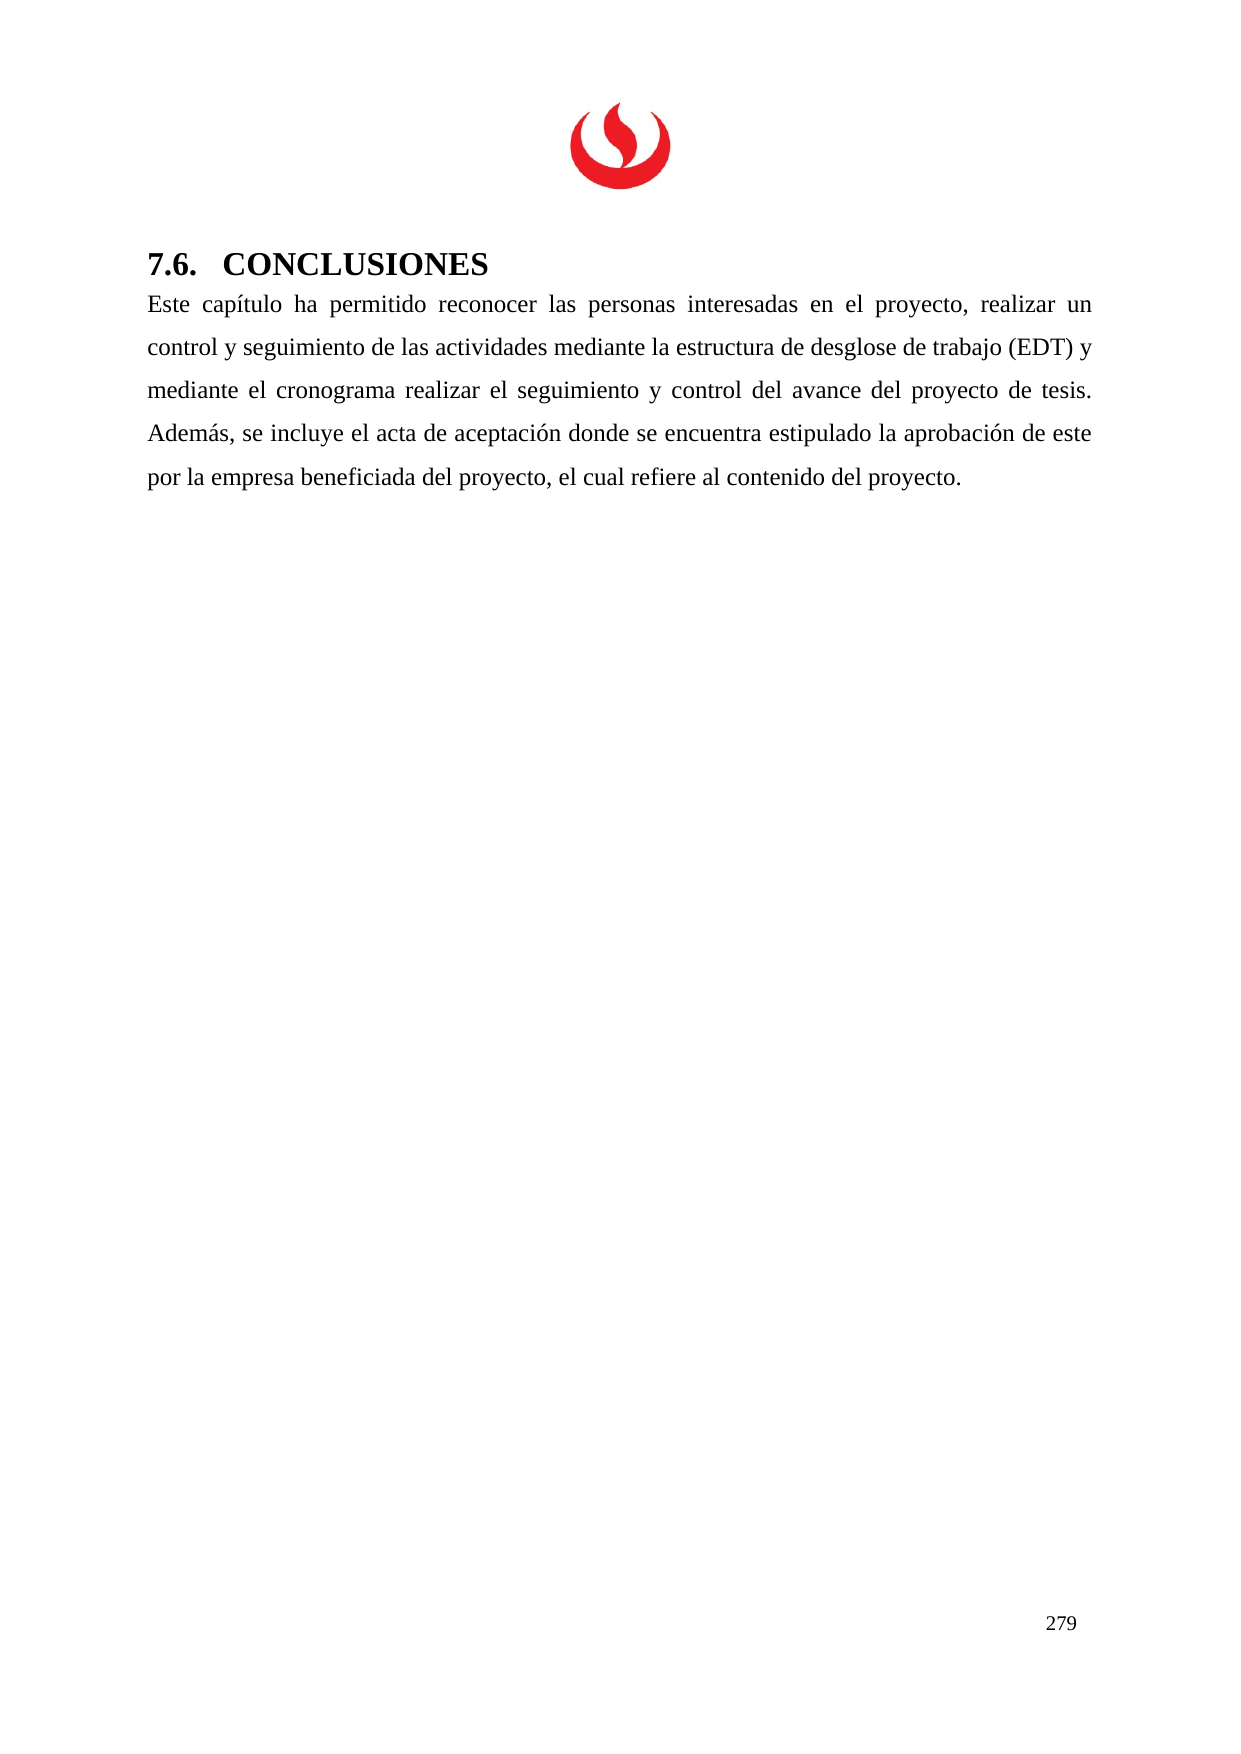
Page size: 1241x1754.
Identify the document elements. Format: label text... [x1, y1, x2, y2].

text Este capítulo ha permitido reconocer las personas interesadas en el proyecto, realizar un control y seguimiento de las actividades mediante la estructura de desglose de trabajo (EDT) y mediante el cronograma realizar el seguimiento y control del avance del proyecto de tesis. Además, se incluye el acta de aceptación donde se encuentra estipulado la aprobación de este por la empresa beneficiada del proyecto, el cual refiere al contenido del proyecto. [147, 289, 1093, 490]
picture [497, 70, 744, 221]
subtitle CONCLUSIONES [147, 244, 1093, 283]
